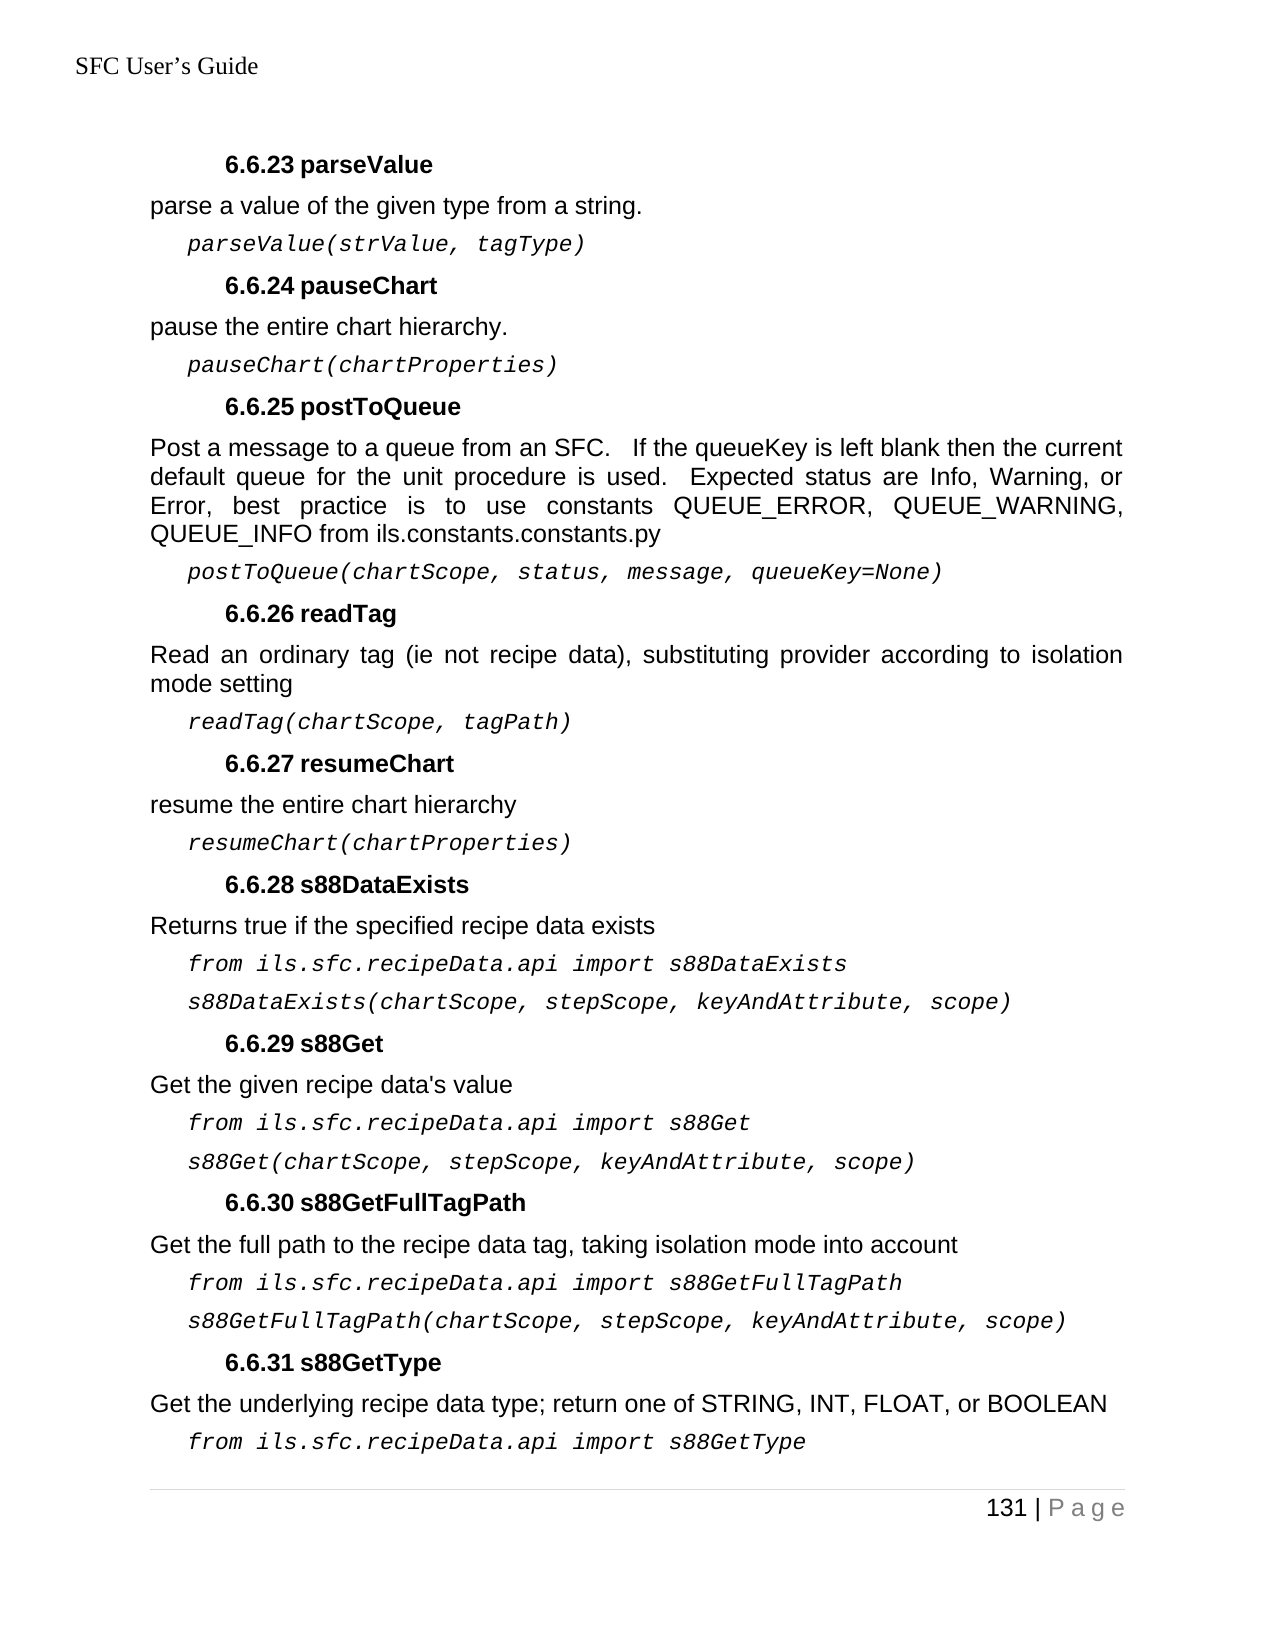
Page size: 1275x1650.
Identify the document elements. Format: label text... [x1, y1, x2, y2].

subtitle s88GetType [225, 1348, 1125, 1377]
text Returns true if the specified recipe data exists [150, 911, 1125, 940]
text resume the entire chart hierarchy [150, 790, 1125, 819]
text from ils.sfc.recipeData.api import s88Get [187, 1112, 1162, 1137]
text Get the given recipe data's value [150, 1070, 1125, 1099]
text parse a value of the given type from a string. [150, 191, 1125, 220]
subtitle s88Get [225, 1029, 1125, 1058]
text s88GetFullTagPath(chartScope, stepScope, keyAndAttribute, scope) [187, 1309, 1162, 1335]
subtitle pauseChart [225, 271, 1125, 300]
text Read an ordinary tag (ie not recipe data), substituting provider according to isolation mode setting [150, 640, 1125, 698]
text from ils.sfc.recipeData.api import s88DataExists [187, 952, 1162, 978]
text from ils.sfc.recipeData.api import s88GetType [187, 1430, 1162, 1456]
subtitle s88DataExists [225, 870, 1125, 898]
subtitle readTag [225, 599, 1125, 628]
text readTag(chartScope, tagPath) [187, 710, 1162, 736]
text s88DataExists(chartScope, stepScope, keyAndAttribute, scope) [187, 991, 1162, 1017]
text parseValue(strValue, tagType) [187, 232, 1162, 258]
text Post a message to a queue from an SFC. If the queueKey is left blank then the current default queue for the unit procedure is used. Expected status are Info, Warning, or Error, best practice is to use constants QUEUE_ERROR, QUEUE_WARNING, QUEUE_INFO from ils.constants.constants.py [150, 433, 1125, 548]
text postToQueue(chartScope, status, message, queueKey=None) [187, 561, 1162, 587]
text resumeChart(chartProperties) [187, 831, 1162, 857]
text Get the underlying recipe data type; return one of STRING, INT, FLOAT, or BOOLEAN [150, 1389, 1125, 1418]
subtitle postToQueue [225, 392, 1125, 421]
subtitle s88GetFullTagPath [225, 1188, 1125, 1217]
subtitle parseValue [225, 150, 1125, 179]
text Get the full path to the recipe data tag, taking isolation mode into account [150, 1230, 1125, 1258]
text pauseChart(chartProperties) [187, 353, 1162, 379]
text from ils.sfc.recipeData.api import s88GetFullTagPath [187, 1271, 1162, 1297]
text pause the entire chart hierarchy. [150, 312, 1125, 341]
subtitle resumeChart [225, 749, 1125, 777]
text s88Get(chartScope, stepScope, keyAndAttribute, scope) [187, 1150, 1162, 1176]
